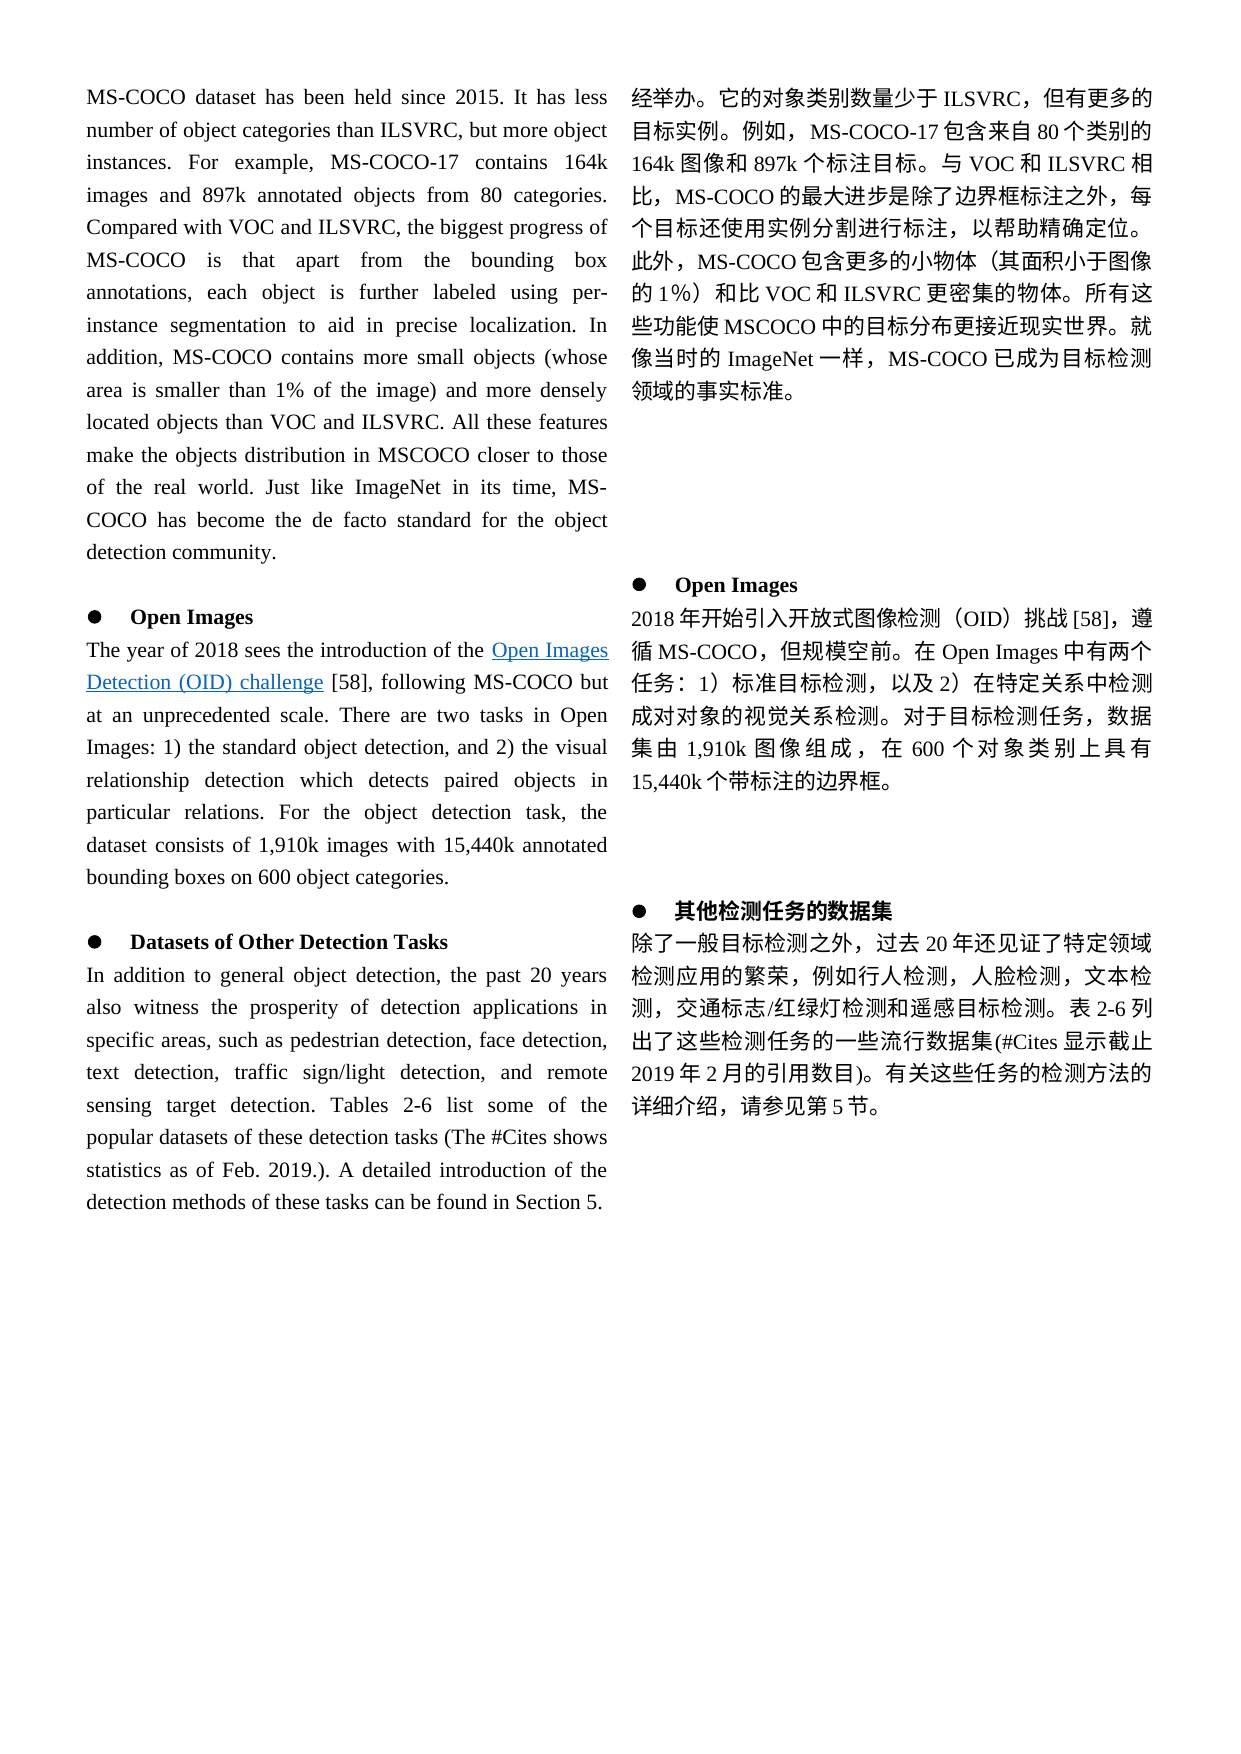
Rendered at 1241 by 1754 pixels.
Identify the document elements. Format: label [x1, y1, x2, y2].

table_cell [620, 81, 1164, 1218]
table_cell [75, 81, 619, 1218]
